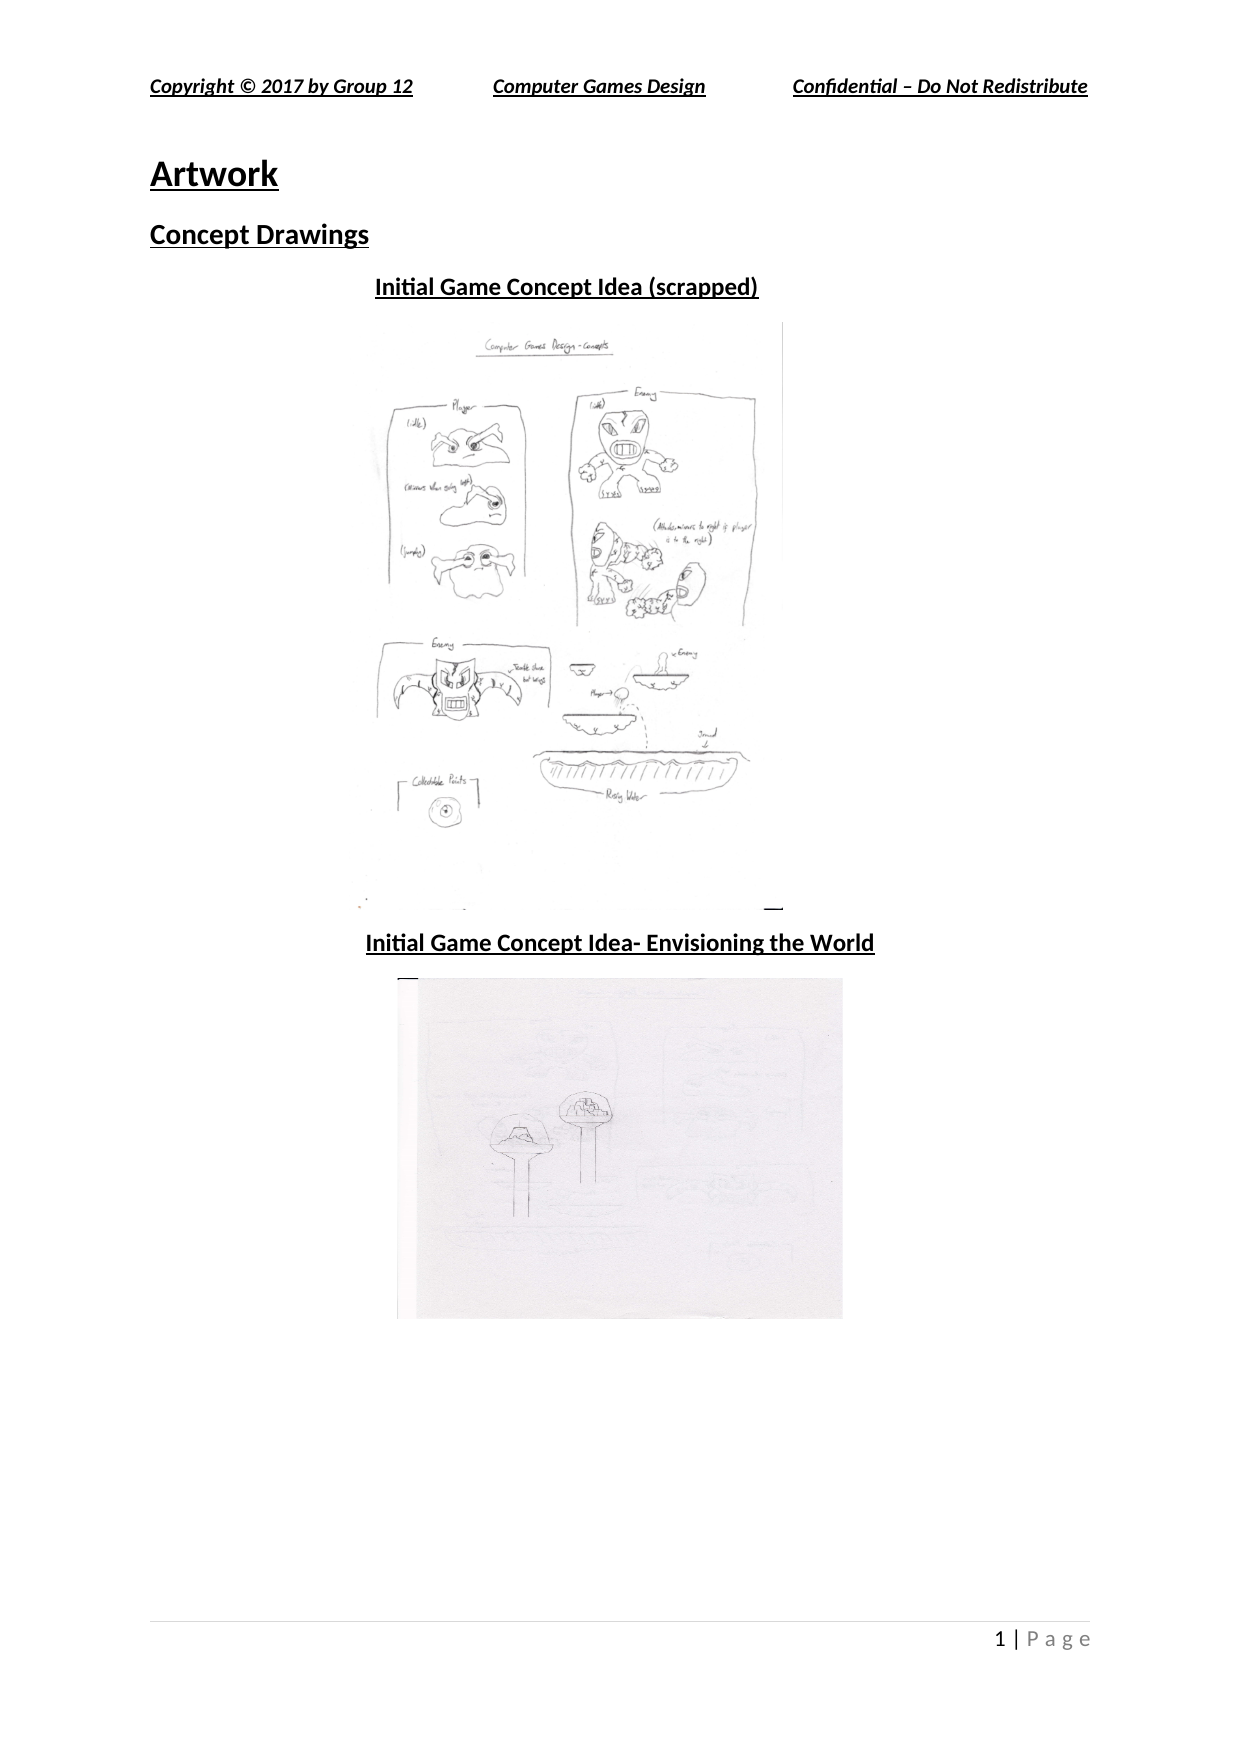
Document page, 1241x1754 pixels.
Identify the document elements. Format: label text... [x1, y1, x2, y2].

picture [349, 322, 783, 909]
text Initial Game Concept Idea- Envisioning the World [150, 927, 1090, 957]
text Artwork [150, 150, 1090, 196]
picture [397, 978, 843, 1319]
text Initial Game Concept Idea (scrapped) [300, 271, 1090, 302]
text Concept Drawings [150, 216, 1090, 252]
